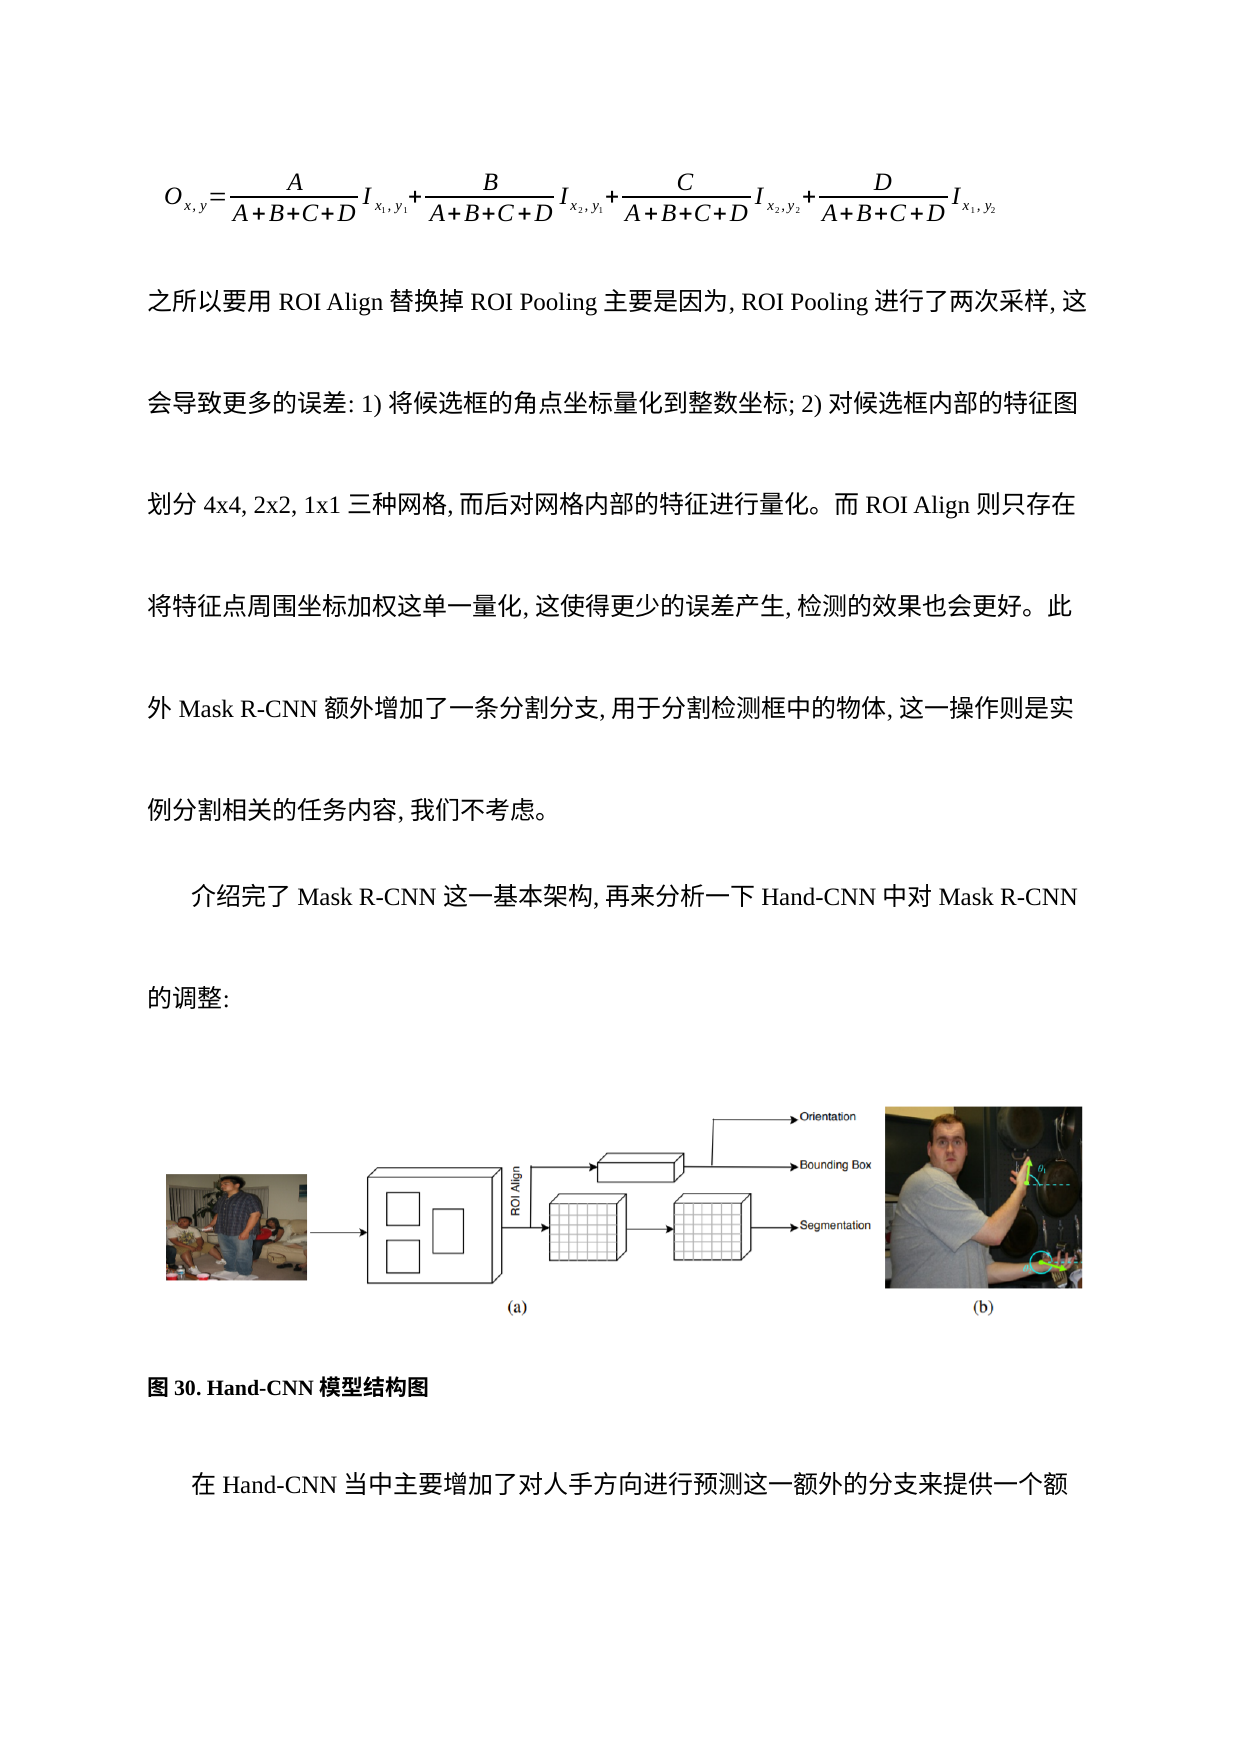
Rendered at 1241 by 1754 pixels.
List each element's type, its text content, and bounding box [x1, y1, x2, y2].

text 图30. Hand-CNN 模型结构图 [148, 1369, 1092, 1403]
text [148, 1449, 1092, 1517]
picture [147, 1065, 1093, 1323]
text (39) [148, 164, 1092, 232]
text 之所以要用 ROI Align 替换掉 ROI Pooling 主要是因为, ROI Pooling 进行了两次采样, 这会导致更多的误差: 1) 将候选框的角点坐标量化到整数坐标; 2) 对候选框内部的特征图划分 4x4, 2x2, 1x1 三种网格, 而后对网格内部的特征进行量化。而 ROI Align 则只存在将特征点周围坐标加权这单一量化, 这使得更少的误差产生, 检测的效果也会更好。此外 Mask R-CNN 额外增加了一条分割分支, 用于分割检测框中的物体, 这一操作则是实例分割相关的任务内容, 我们不考虑。 [148, 265, 1092, 843]
text 介绍完了 Mask R-CNN 这一基本架构, 再来分析一下 Hand-CNN 中对 Mask R-CNN 的调整: [148, 861, 1092, 1031]
